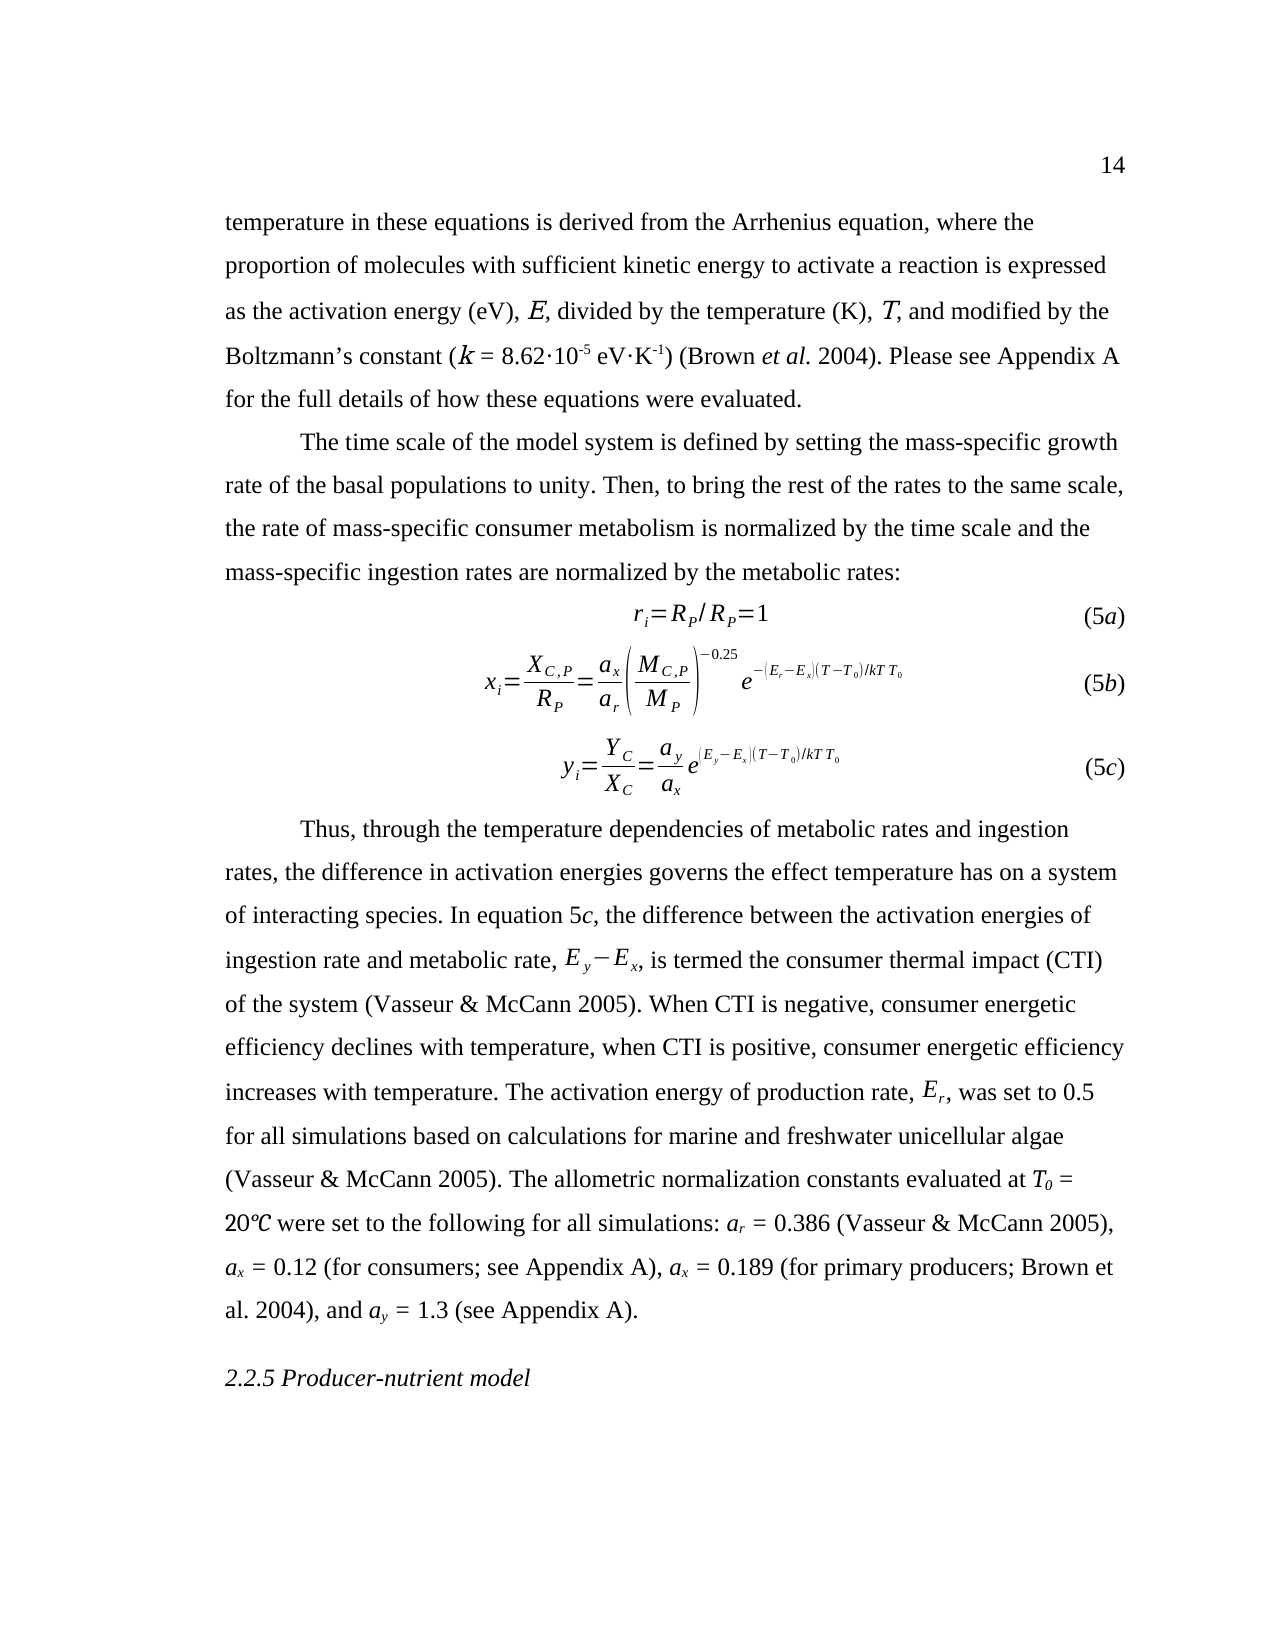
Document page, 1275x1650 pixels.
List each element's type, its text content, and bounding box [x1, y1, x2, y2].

text 2.2.5 Producer-nutrient model [225, 1363, 1125, 1392]
text Thus, through the temperature dependencies of metabolic rates and ingestion rates, the difference in activation energies governs the effect temperature has on a system of interacting species. In equation 5c, the difference between the activation energies of ingestion rate and metabolic rate, , is termed the consumer thermal impact (CTI) of the system (Vasseur & McCann 2005). When CTI is negative, consumer energetic efficiency declines with temperature, when CTI is positive, consumer energetic efficiency increases with temperature. The activation energy of production rate, , was set to 0.5 for all simulations based on calculations for marine and freshwater unicellular algae (Vasseur & McCann 2005). The allometric normalization constants evaluated at T0 = 20°C were set to the following for all simulations: ar = 0.386 (Vasseur & McCann 2005), ax = 0.12 (for consumers; see Appendix A), ax = 0.189 (for primary producers; Brown et al. 2004), and ay = 1.3 (see Appendix A). [225, 814, 1125, 1324]
text The time scale of the model system is defined by setting the mass-specific growth rate of the basal populations to unity. Then, to bring the rest of the rates to the same scale, the rate of mass-specific consumer metabolism is normalized by the time scale and the mass-specific ingestion rates are normalized by the metabolic rates: [225, 427, 1125, 585]
text (5c) [225, 733, 1125, 800]
text (5b) [225, 646, 1125, 719]
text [225, 207, 1125, 413]
text (5a) [225, 600, 1125, 631]
